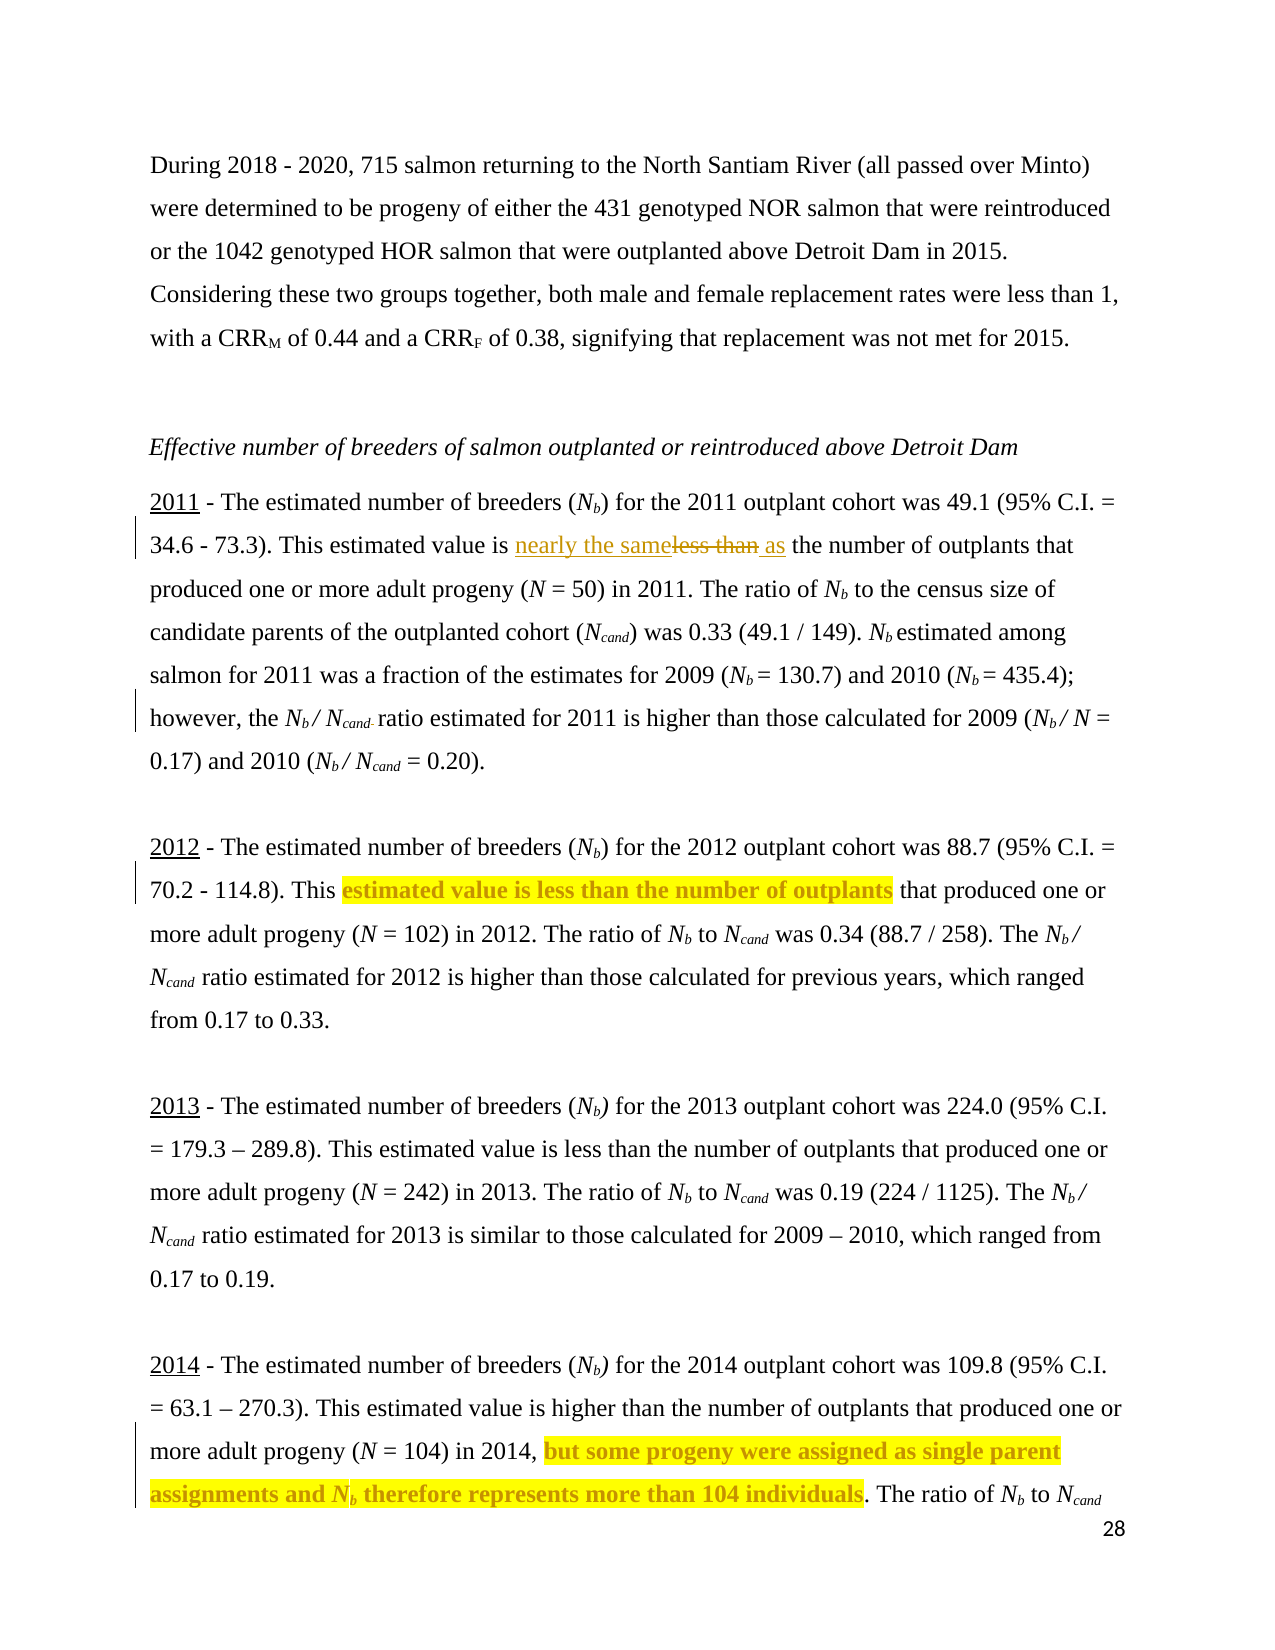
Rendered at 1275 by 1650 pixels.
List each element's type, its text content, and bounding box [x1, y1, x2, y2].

text 2013 - The estimated number of breeders (Nb) for the 2013 outplant cohort was 224.0 (95% C.I. = 179.3 – 289.8). This estimated value is less than the number of outplants that produced one or more adult progeny (N = 242) in 2013. The ratio of Nb to Ncand was 0.19 (224 / 1125). The Nb / Ncand ratio estimated for 2013 is similar to those calculated for 2009 – 2010, which ranged from 0.17 to 0.19. [149, 1091, 1125, 1292]
text 2011 - The estimated number of breeders (Nb) for the 2011 outplant cohort was 49.1 (95% C.I. = 34.6 - 73.3). This estimated value is the number of outplants that produced one or more adult progeny (N = 50) in 2011. The ratio of Nb to the census size of candidate parents of the outplanted cohort (Ncand) was 0.33 (49.1 / 149). Nb estimated among salmon for 2011 was a fraction of the estimates for 2009 (Nb = 130.7) and 2010 (Nb = 435.4); however, the Nb / Ncand ratio estimated for 2011 is higher than those calculated for 2009 (Nb / N = 0.17) and 2010 (Nb / Ncand = 0.20). [149, 487, 1125, 775]
subtitle Effective number of breeders of salmon outplanted or reintroduced above Detroit Dam [148, 432, 1130, 461]
text During 2018 - 2020, 715 salmon returning to the North Santiam River (all passed over Minto) were determined to be progeny of either the 431 genotyped NOR salmon that were reintroduced or the 1042 genotyped HOR salmon that were outplanted above Detroit Dam in 2015. Considering these two groups together, both male and female replacement rates were less than 1, with a CRRM of 0.44 and a CRRF of 0.38, signifying that replacement was not met for 2015. [150, 150, 1130, 351]
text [149, 1350, 1125, 1508]
text 2012 - The estimated number of breeders (Nb) for the 2012 outplant cohort was 88.7 (95% C.I. = 70.2 - 114.8). This estimated value is less than the number of outplants that produced one or more adult progeny (N = 102) in 2012. The ratio of Nb to Ncand was 0.34 (88.7 / 258). The Nb / Ncand ratio estimated for 2012 is higher than those calculated for previous years, which ranged from 0.17 to 0.33. [149, 832, 1125, 1034]
